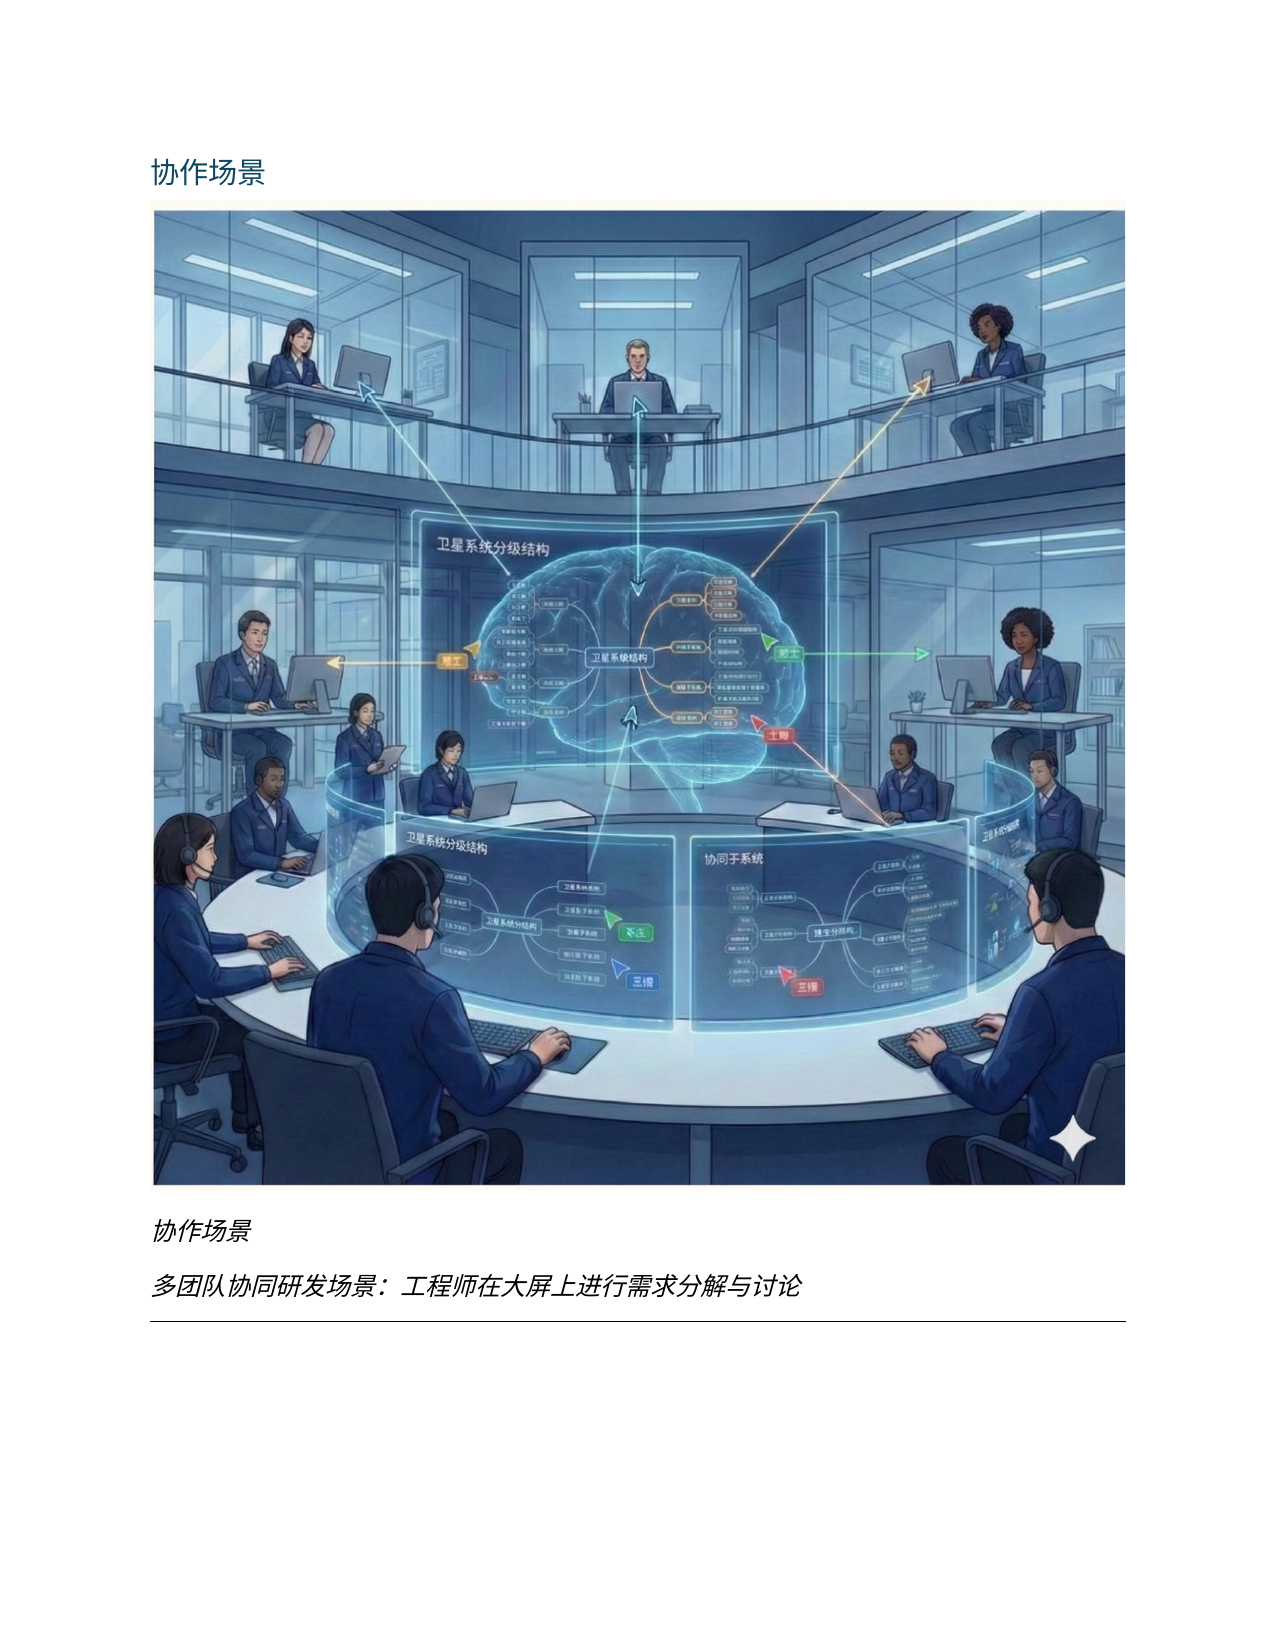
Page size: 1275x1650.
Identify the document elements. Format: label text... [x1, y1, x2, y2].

picture [150, 200, 1125, 1191]
text 协作场景 [150, 1212, 1125, 1248]
subtitle 协作场景 [150, 150, 1125, 192]
text 多团队协同研发场景：工程师在大屏上进行需求分解与讨论 [150, 1267, 1125, 1303]
